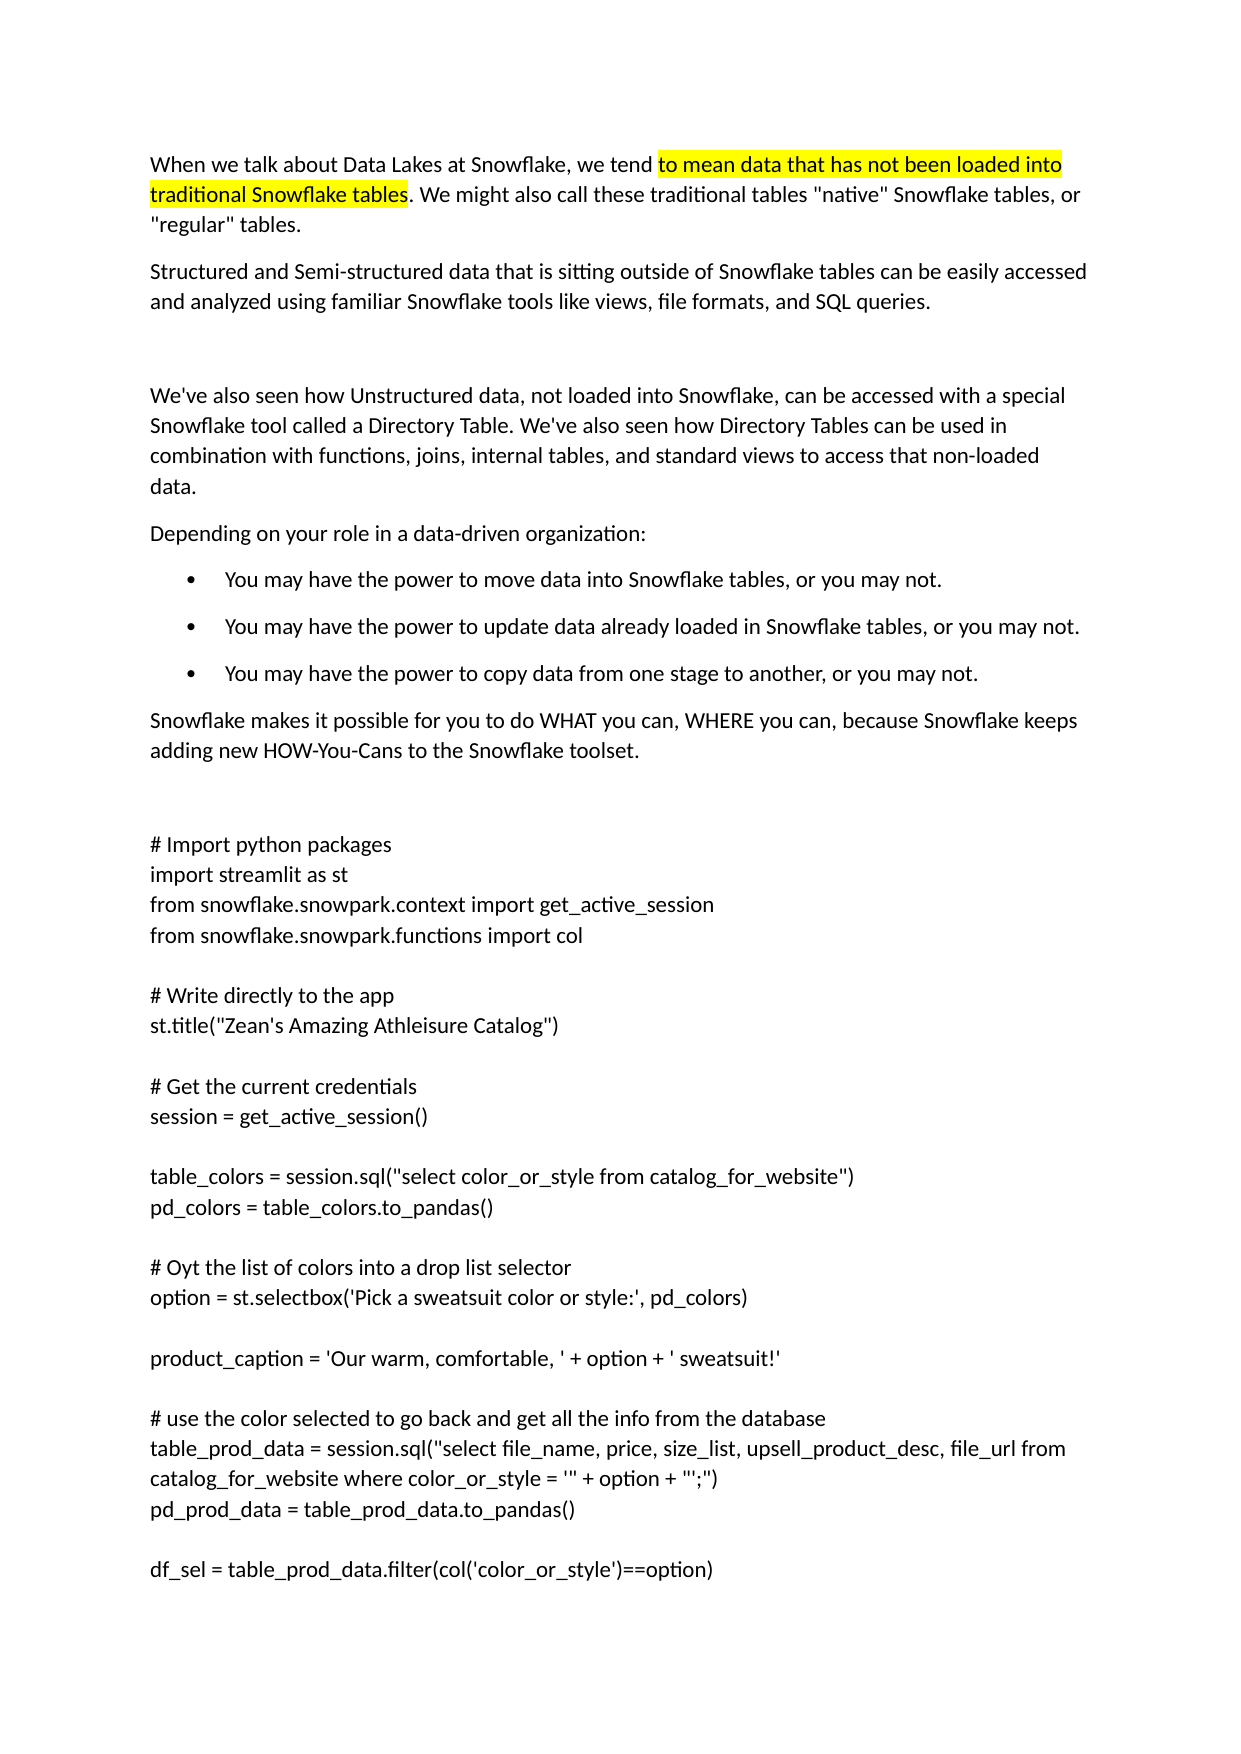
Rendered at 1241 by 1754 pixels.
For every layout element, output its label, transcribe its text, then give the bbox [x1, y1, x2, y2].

text session = get_active_session() [150, 1102, 1090, 1130]
text table_colors = session.sql("select color_or_style from catalog_for_website") [150, 1162, 1090, 1191]
text When we talk about Data Lakes at Snowflake, we tend to mean data that has not been loaded into traditional Snowflake tables. We might also call these traditional tables "native" Snowflake tables, or "regular" tables. [150, 150, 1090, 238]
text # use the color selected to go back and get all the info from the database [150, 1404, 1090, 1432]
text Depending on your role in a data-driven organization: [150, 519, 1090, 547]
text product_caption = 'Our warm, comfortable, ' + option + ' sweatsuit!' [150, 1344, 1090, 1372]
text import streamlit as st [150, 860, 1090, 888]
text from snowflake.snowpark.context import get_active_session [150, 891, 1090, 919]
text # Oyt the list of colors into a drop list selector [150, 1253, 1090, 1281]
text st.title("Zean's Amazing Athleisure Catalog") [150, 1011, 1090, 1039]
text We've also seen how Unstructured data, not loaded into Snowflake, can be accessed with a special Snowflake tool called a Directory Table. We've also seen how Directory Tables can be used in combination with functions, joins, internal tables, and standard views to access that non-loaded data. [150, 381, 1090, 500]
text Structured and Semi-structured data that is sitting outside of Snowflake tables can be easily accessed and analyzed using familiar Snowflake tools like views, file formats, and SQL queries. [150, 257, 1090, 316]
text # Write directly to the app [150, 981, 1090, 1009]
text df_sel = table_prod_data.filter(col('color_or_style')==option) [150, 1555, 1090, 1583]
text # Get the current credentials [150, 1072, 1090, 1100]
list You may have the power to update data already loaded in Snowflake tables, or you may not. [187, 612, 1090, 641]
text pd_colors = table_colors.to_pandas() [150, 1193, 1090, 1221]
text # Import python packages [150, 830, 1090, 858]
text pd_prod_data = table_prod_data.to_pandas() [150, 1495, 1090, 1523]
list You may have the power to move data into Snowflake tables, or you may not. [187, 566, 1090, 594]
text option = st.selectbox('Pick a sweatsuit color or style:', pd_colors) [150, 1283, 1090, 1311]
list You may have the power to copy data from one stage to another, or you may not. [187, 659, 1090, 687]
text from snowflake.snowpark.functions import col [150, 921, 1090, 949]
text table_prod_data = session.sql("select file_name, price, size_list, upsell_product_desc, file_url from catalog_for_website where color_or_style = '" + option + "';") [150, 1434, 1090, 1493]
text Snowflake makes it possible for you to do WHAT you can, WHERE you can, because Snowflake keeps adding new HOW-You-Cans to the Snowflake toolset. [150, 706, 1090, 764]
